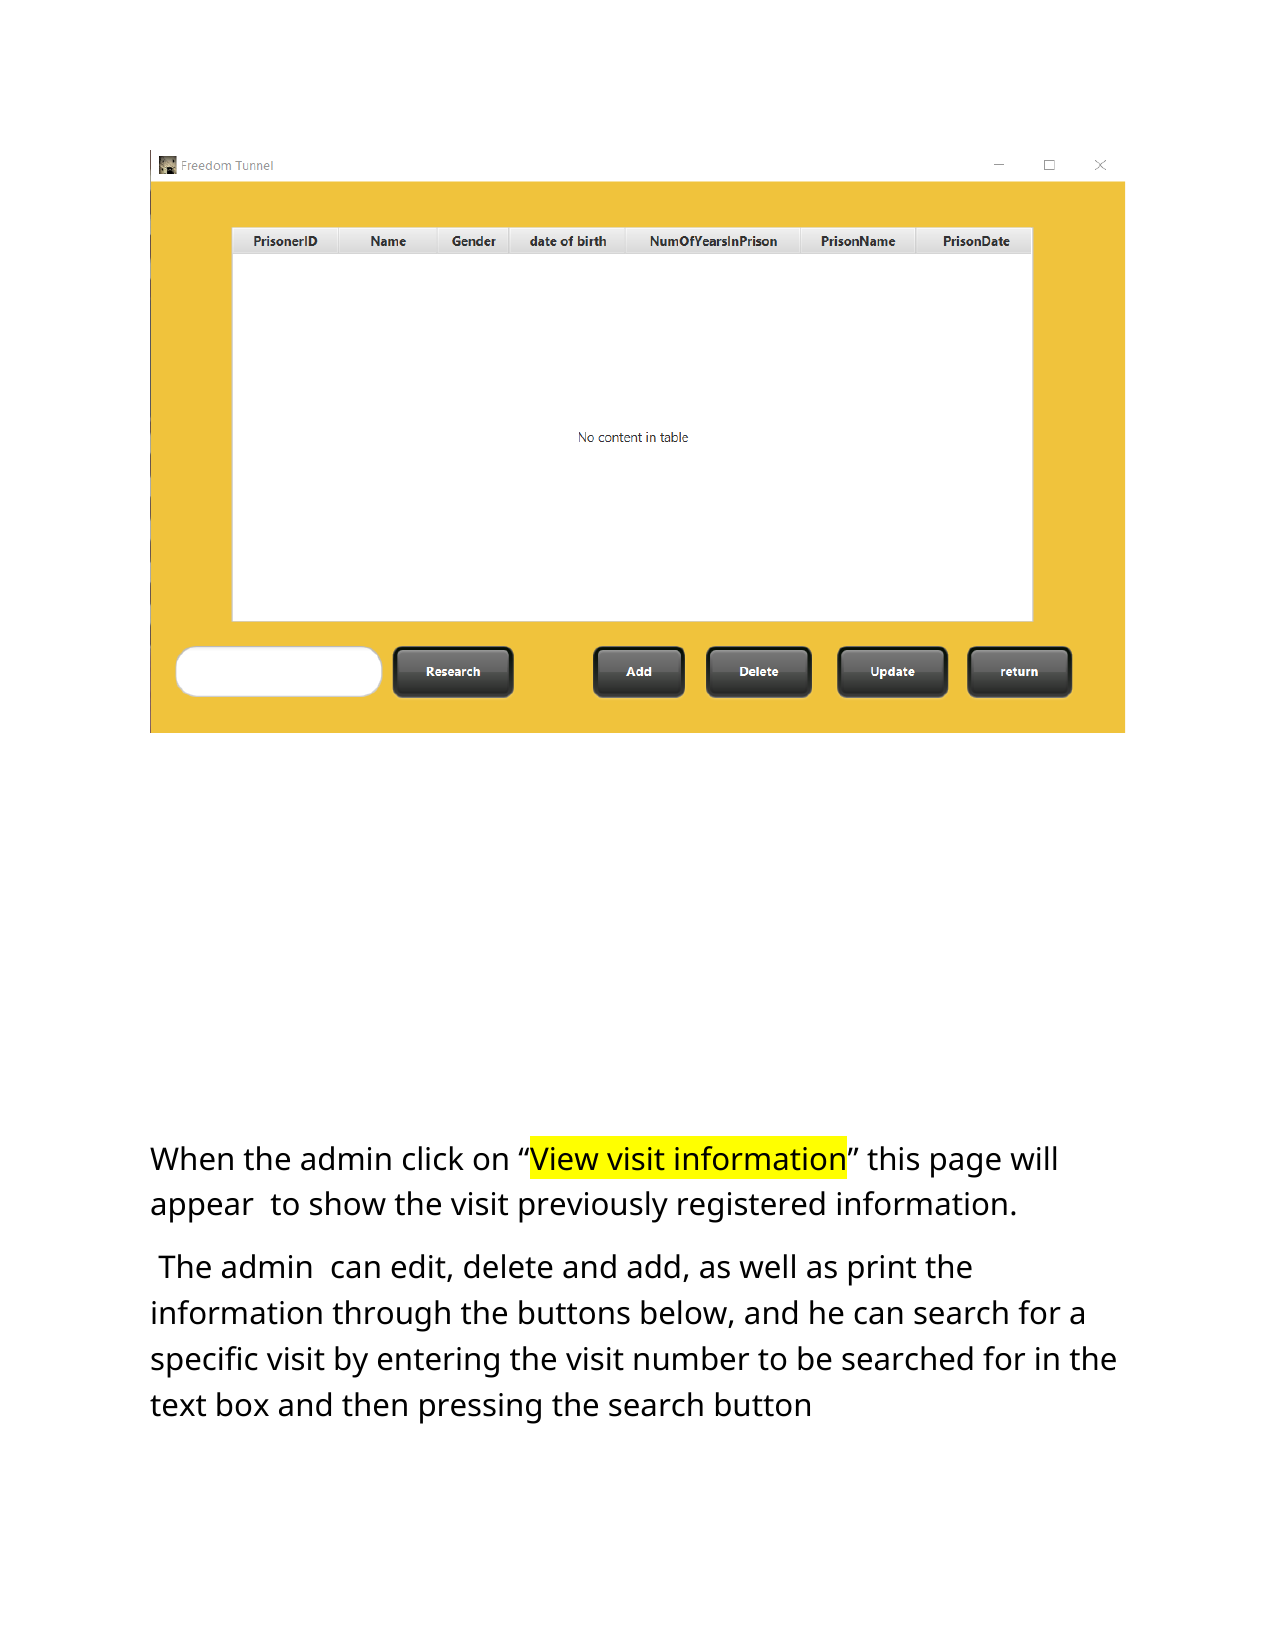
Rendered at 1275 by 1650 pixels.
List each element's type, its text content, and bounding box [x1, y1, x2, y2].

picture [150, 150, 1125, 733]
text When the admin click on “View visit information” this page will appear to show the visit previously registered information. [150, 1136, 1125, 1225]
text The admin can edit, delete and add, as well as print the information through the buttons below, and he can search for a specific visit by entering the visit number to be searched for in the text box and then pressing the search button [150, 1245, 1125, 1425]
